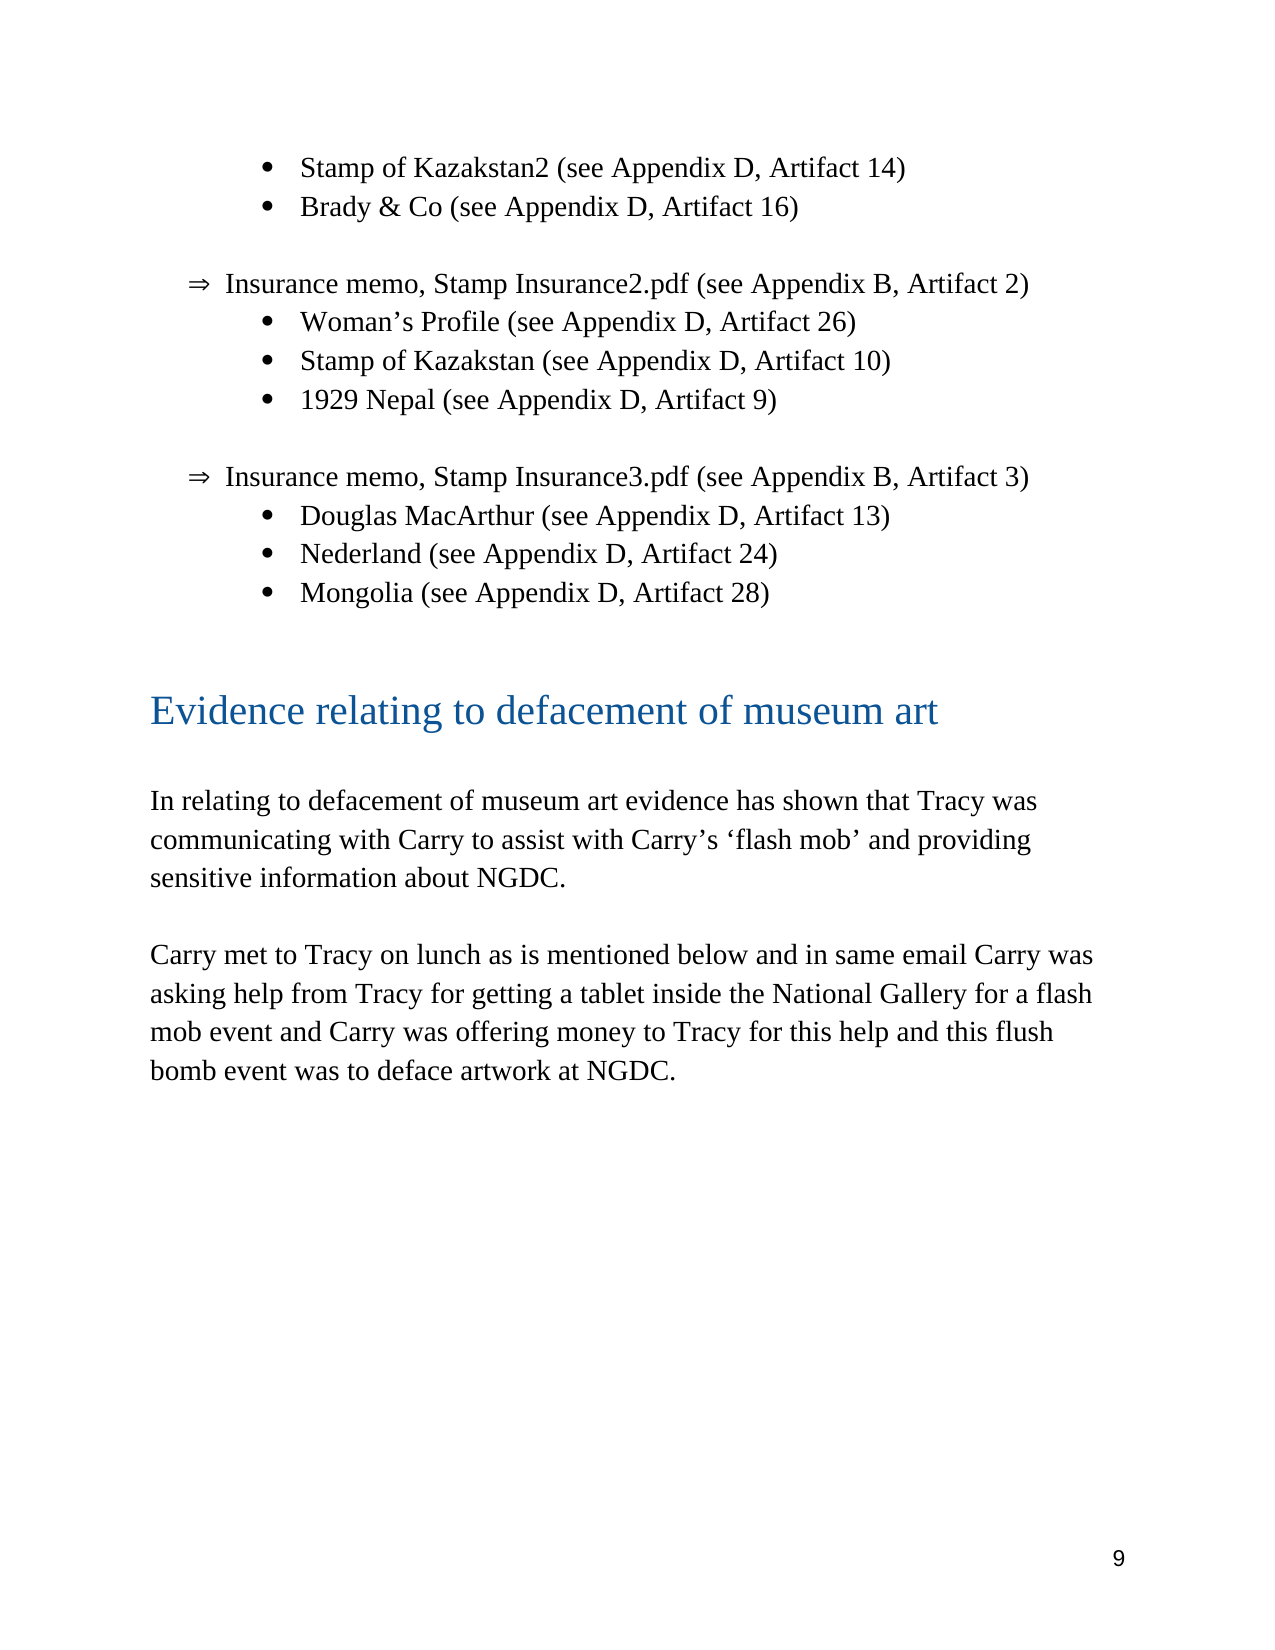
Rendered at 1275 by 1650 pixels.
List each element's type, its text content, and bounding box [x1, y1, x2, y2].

list Brady & Co (see Appendix D, Artifact 16) [262, 189, 1125, 222]
list Stamp of Kazakstan (see Appendix D, Artifact 10) [262, 343, 1125, 377]
list Nederland (see Appendix D, Artifact 24) [262, 536, 1125, 570]
list Stamp of Kazakstan2 (see Appendix D, Artifact 14) [262, 150, 1125, 184]
text Carry met to Tracy on lunch as is mentioned below and in same email Carry was asking help from Tracy for getting a tablet inside the National Gallery for a flash mob event and Carry was offering money to Tracy for this help and this flush bomb event was to deface artwork at NGDC. [150, 937, 1125, 1087]
list Insurance memo, Stamp Insurance2.pdf (see Appendix B, Artifact 2) [187, 266, 1125, 299]
subtitle Evidence relating to defacement of museum art [150, 685, 1125, 733]
list 1929 Nepal (see Appendix D, Artifact 9) [262, 382, 1125, 415]
list Insurance memo, Stamp Insurance3.pdf (see Appendix B, Artifact 3) [187, 459, 1125, 493]
list Douglas MacArthur (see Appendix D, Artifact 13) [262, 498, 1125, 531]
list Mongolia (see Appendix D, Artifact 28) [262, 575, 1125, 608]
text In relating to defacement of museum art evidence has shown that Tracy was communicating with Carry to assist with Carry’s ‘flash mob’ and providing sensitive information about NGDC. [150, 783, 1125, 894]
list Woman’s Profile (see Appendix D, Artifact 26) [262, 304, 1125, 338]
